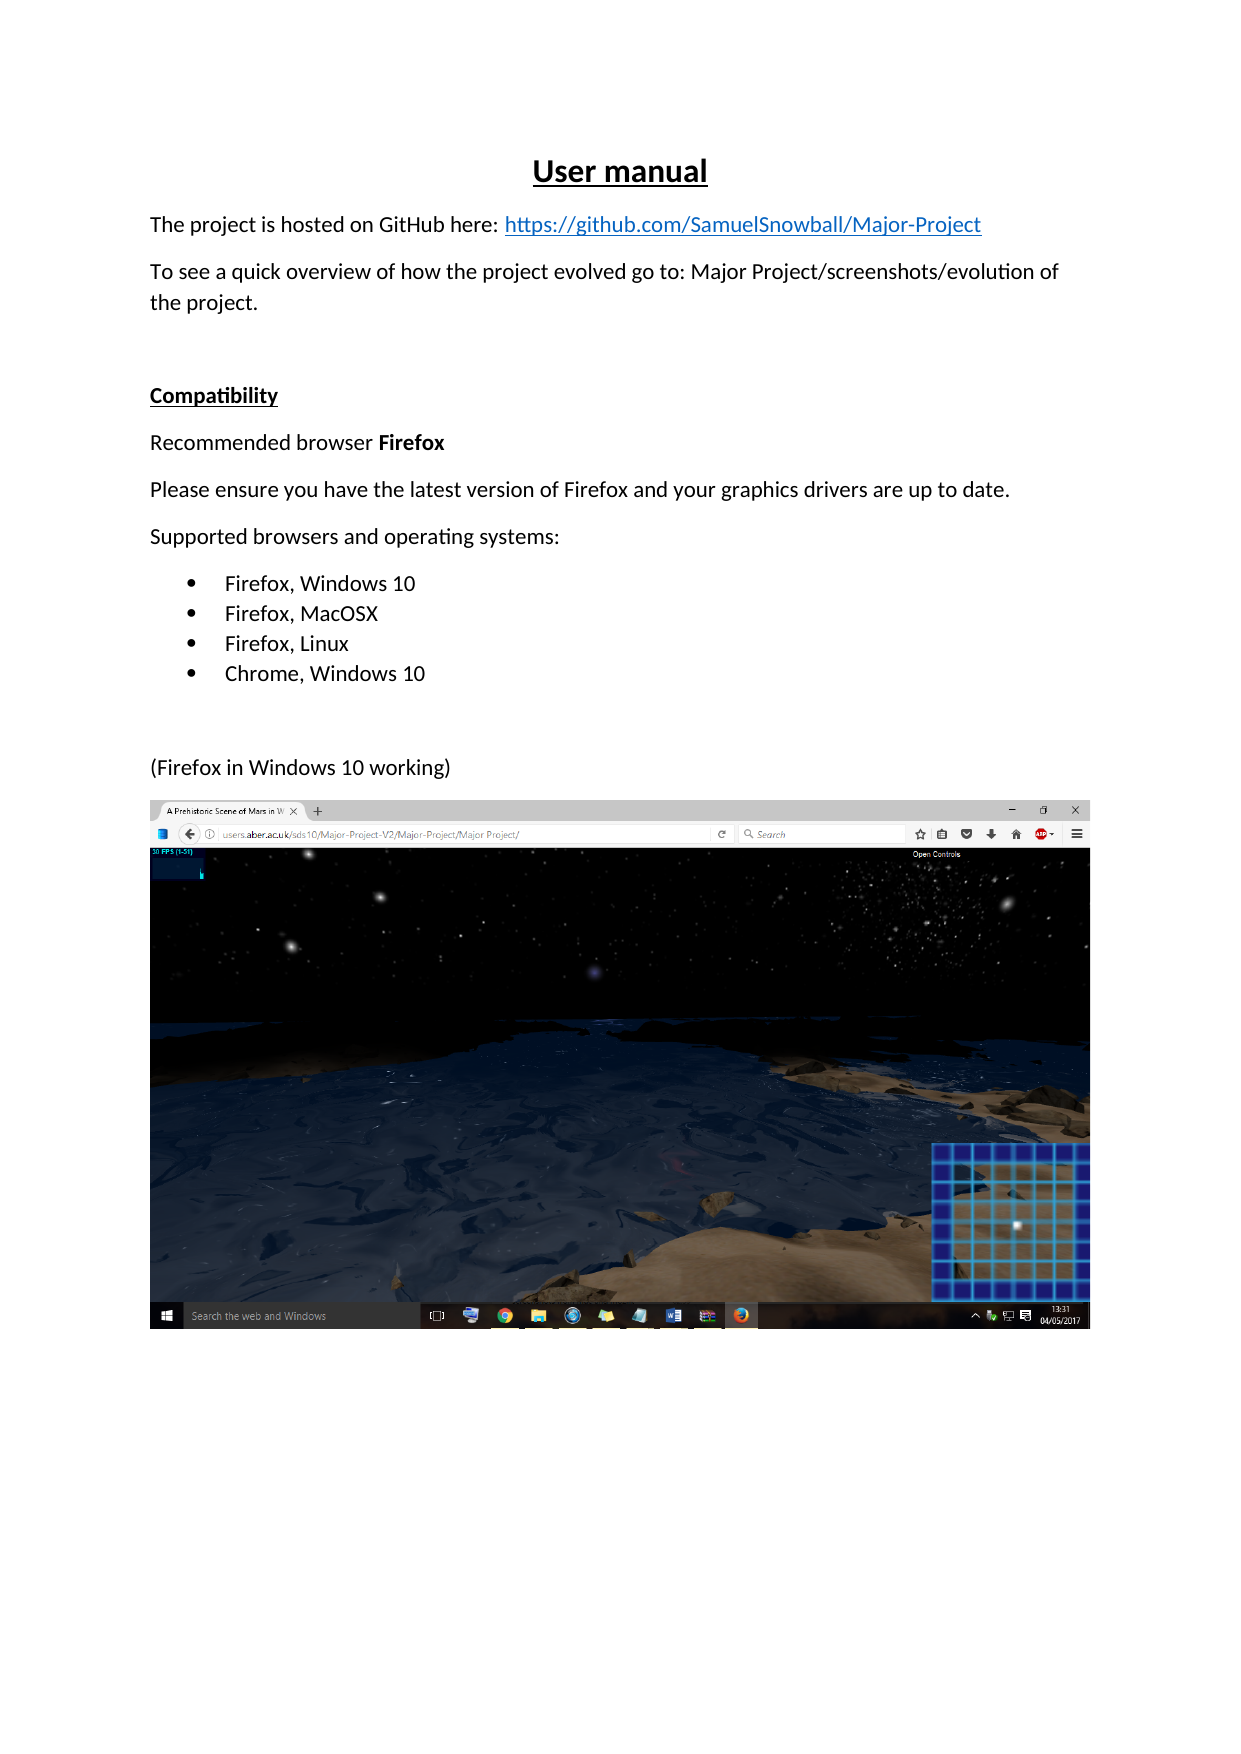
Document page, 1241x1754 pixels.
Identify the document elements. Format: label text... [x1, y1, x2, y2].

text The project is hosted on GitHub here: https://github.com/SamuelSnowball/Major-Project [150, 211, 1090, 239]
text User manual [150, 150, 1090, 191]
list Chrome, Windows 10 [187, 659, 1090, 688]
text Supported browsers and operating systems: [150, 522, 1090, 550]
text To see a quick overview of how the project evolved go to: Major Project/screenshots/evolution of the project. [150, 257, 1090, 316]
text Compatibility [150, 381, 1090, 409]
text (Firefox in Windows 10 working) [150, 753, 1090, 781]
picture [150, 800, 1091, 1329]
text Recommended browser Firefox [150, 428, 1090, 456]
list Firefox, MacOSX [187, 599, 1090, 627]
list Firefox, Linux [187, 629, 1090, 657]
list Firefox, Windows 10 [187, 569, 1090, 597]
text Please ensure you have the latest version of Firefox and your graphics drivers are up to date. [150, 475, 1090, 503]
